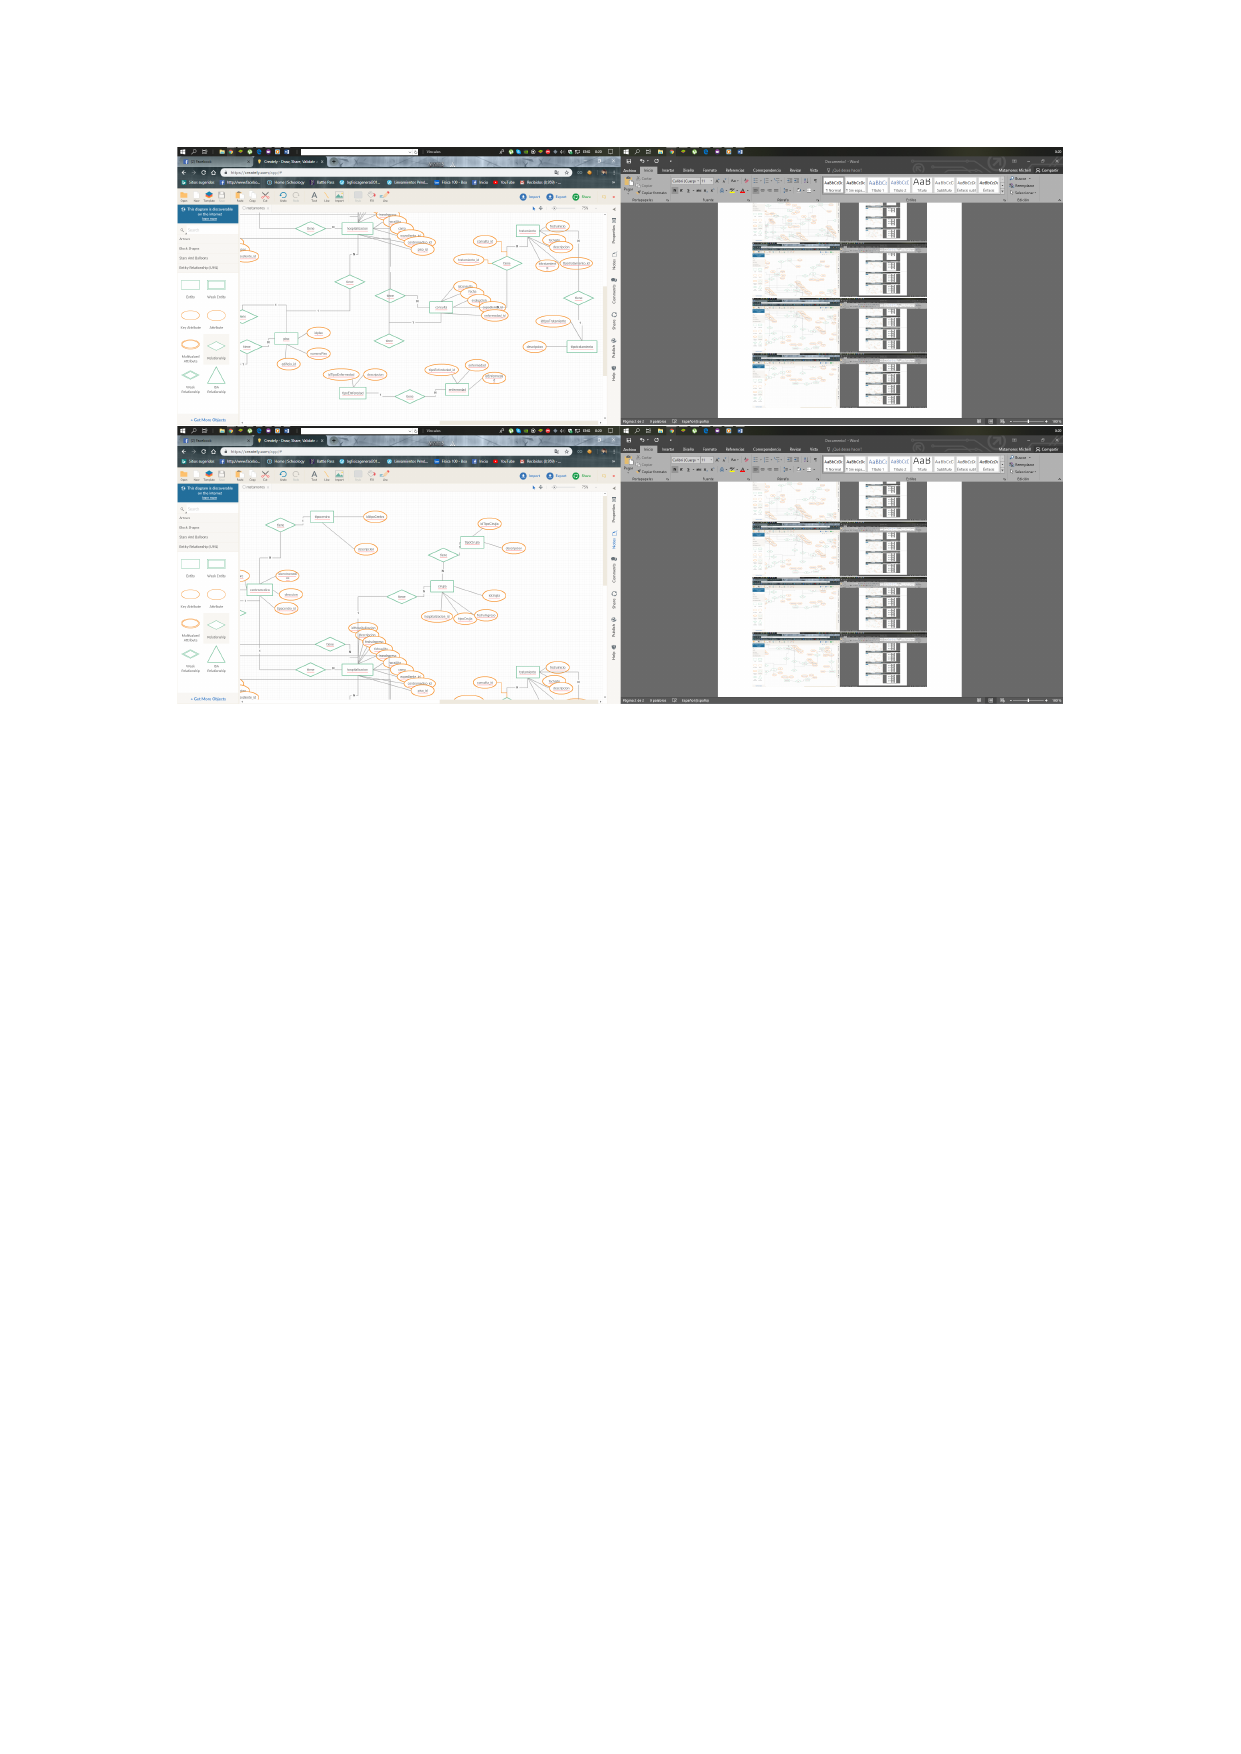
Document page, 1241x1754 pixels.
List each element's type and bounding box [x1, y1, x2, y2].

picture [177, 426, 1063, 704]
picture [177, 147, 1063, 425]
